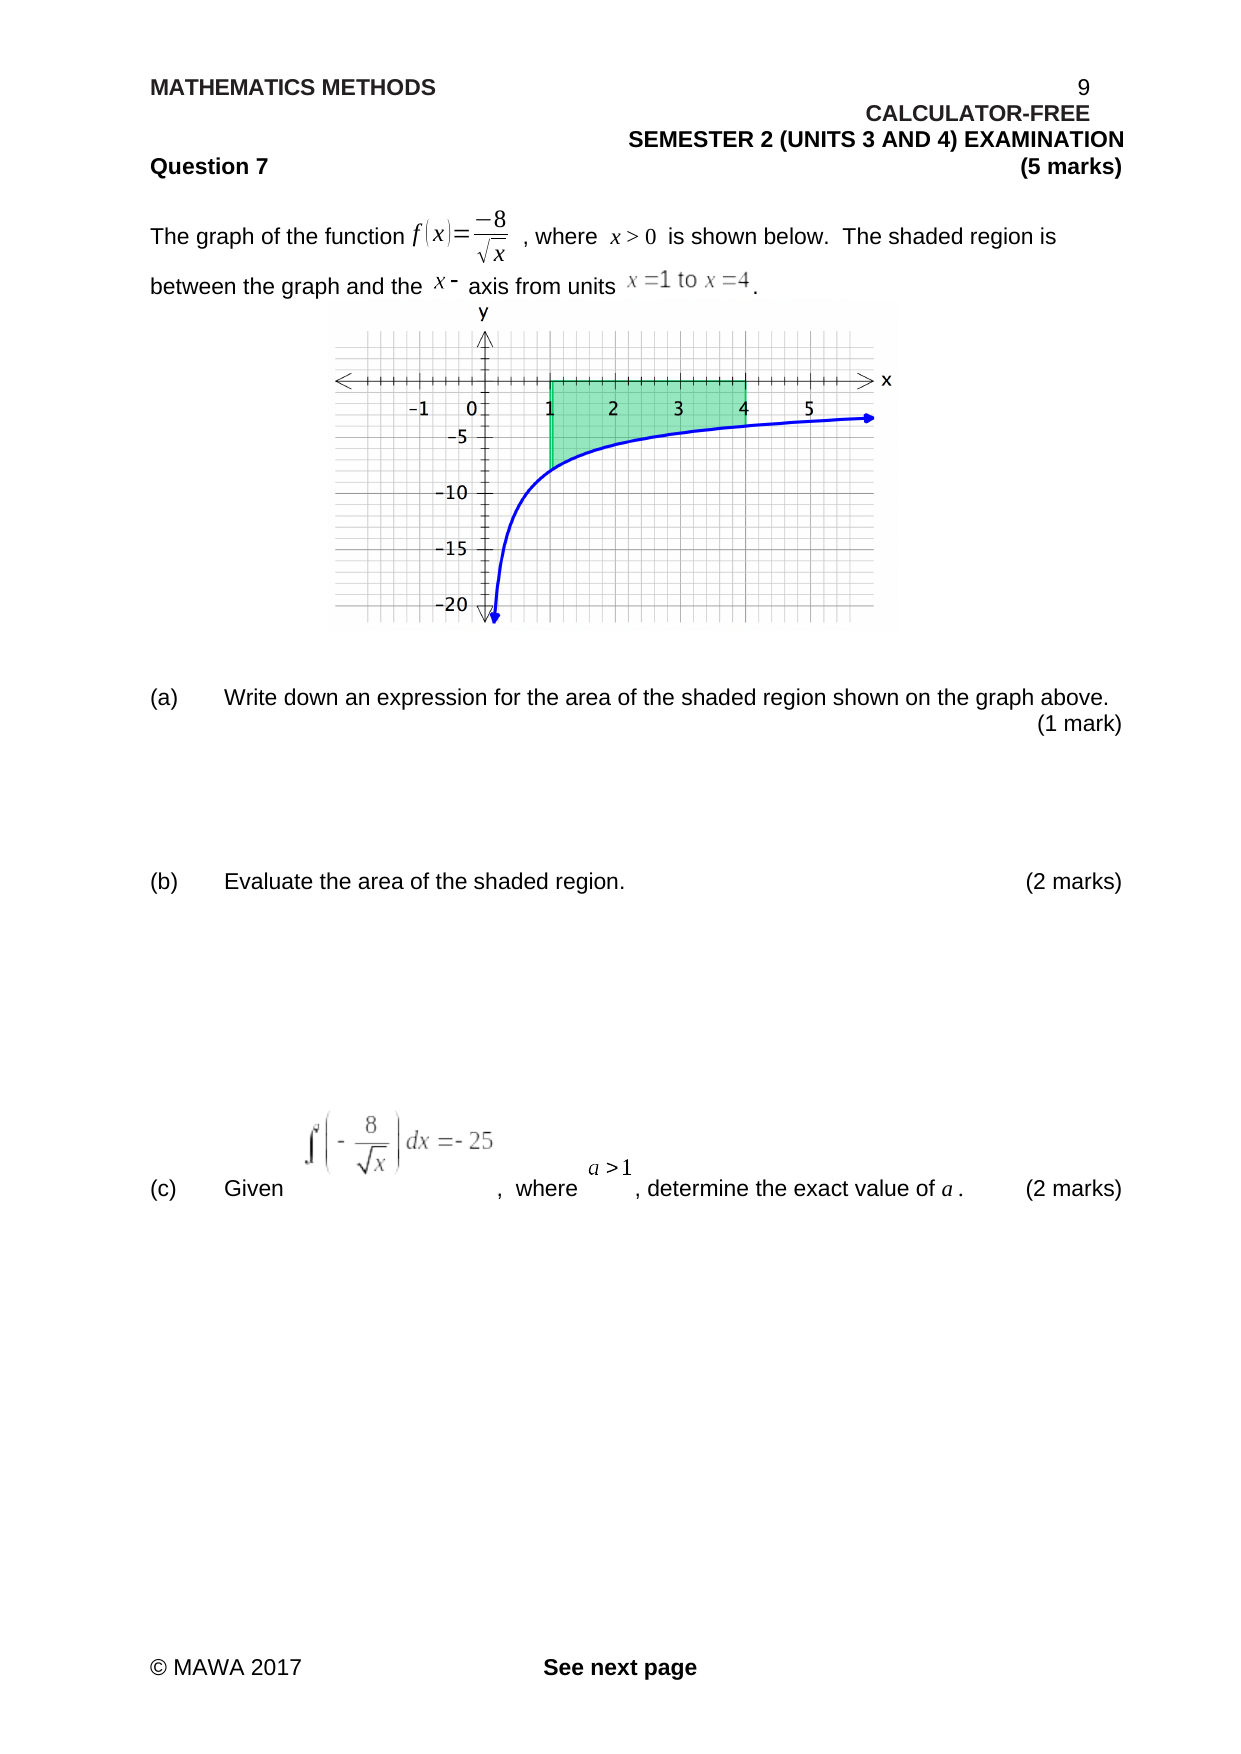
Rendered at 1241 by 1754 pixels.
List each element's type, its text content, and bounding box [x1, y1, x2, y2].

text Question 7 (5 marks) [150, 153, 1122, 179]
text (c) Given , where , determine the exact value of a . (2 marks) [150, 1105, 1122, 1202]
picture [327, 299, 899, 631]
text The graph of the function , where x > 0 is shown below. The shaded region is between the graph and the axis from units . [150, 206, 1122, 299]
list Evaluate the area of the shaded region. (2 marks) [150, 868, 1122, 894]
list Write down an expression for the area of the shaded region shown on the graph above. (1 mark) [150, 683, 1122, 815]
